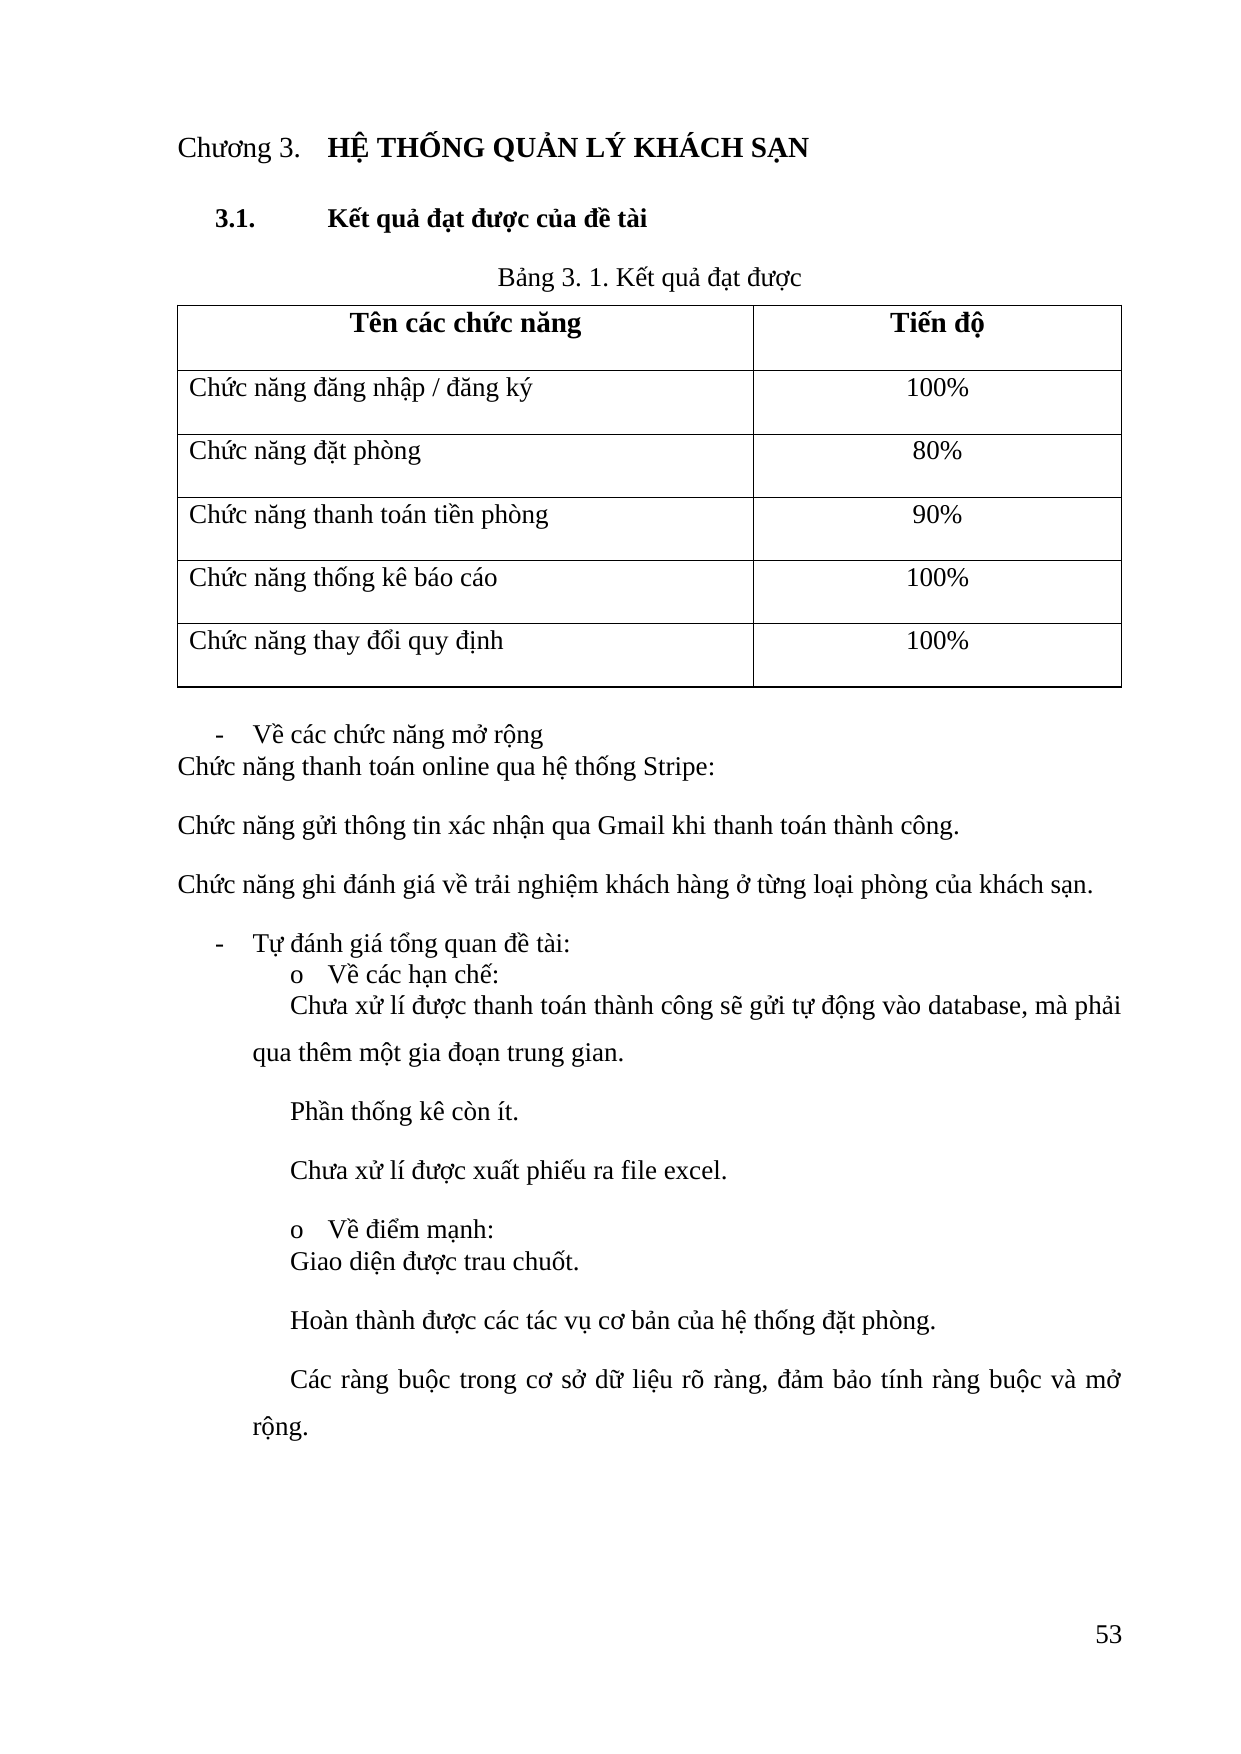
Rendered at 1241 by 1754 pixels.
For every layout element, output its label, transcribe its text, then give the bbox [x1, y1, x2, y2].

list Về các hạn chế: [290, 958, 1122, 989]
text Chức năng gửi thông tin xác nhận qua Gmail khi thanh toán thành công. [177, 809, 1122, 840]
table_cell 90% [754, 498, 1121, 560]
text Hoàn thành được các tác vụ cơ bản của hệ thống đặt phòng. [215, 1304, 1122, 1335]
table_cell 80% [754, 435, 1121, 497]
table_cell 100% [754, 371, 1121, 433]
table_header Tên các chức năng [178, 306, 753, 370]
text Chức năng ghi đánh giá về trải nghiệm khách hàng ở từng loại phòng của khách sạn. [177, 868, 1122, 899]
list Về điểm mạnh: [290, 1214, 1122, 1245]
text Chưa xử lí được xuất phiếu ra file excel. [215, 1154, 1122, 1186]
table_header Tiến độ [754, 306, 1121, 370]
table_cell Chức năng thống kê báo cáo [178, 561, 753, 623]
table_cell 100% [754, 561, 1121, 623]
list Tự đánh giá tổng quan đề tài: [215, 927, 1122, 958]
table_cell Chức năng đặt phòng [178, 435, 753, 497]
subtitle HỆ THỐNG QUẢN LÝ KHÁCH SẠN [177, 131, 1122, 164]
text Chưa xử lí được thanh toán thành công sẽ gửi tự động vào database, mà phải qua thêm một gia đoạn trung gian. [252, 989, 1122, 1067]
text Giao diện được trau chuốt. [215, 1245, 1122, 1276]
text Phần thống kê còn ít. [215, 1095, 1122, 1126]
list Về các chức năng mở rộng [215, 718, 1122, 750]
text Chức năng thanh toán online qua hệ thống Stripe: [177, 750, 1122, 781]
text Các ràng buộc trong cơ sở dữ liệu rõ ràng, đảm bảo tính ràng buộc và mở rộng. [252, 1363, 1122, 1441]
table_cell Chức năng thanh toán tiền phòng [178, 498, 753, 560]
subtitle Kết quả đạt được của đề tài [215, 202, 1122, 233]
table_cell Chức năng thay đổi quy định [178, 624, 753, 686]
table_cell Chức năng đăng nhập / đăng ký [178, 371, 753, 433]
table_cell 100% [754, 624, 1121, 686]
